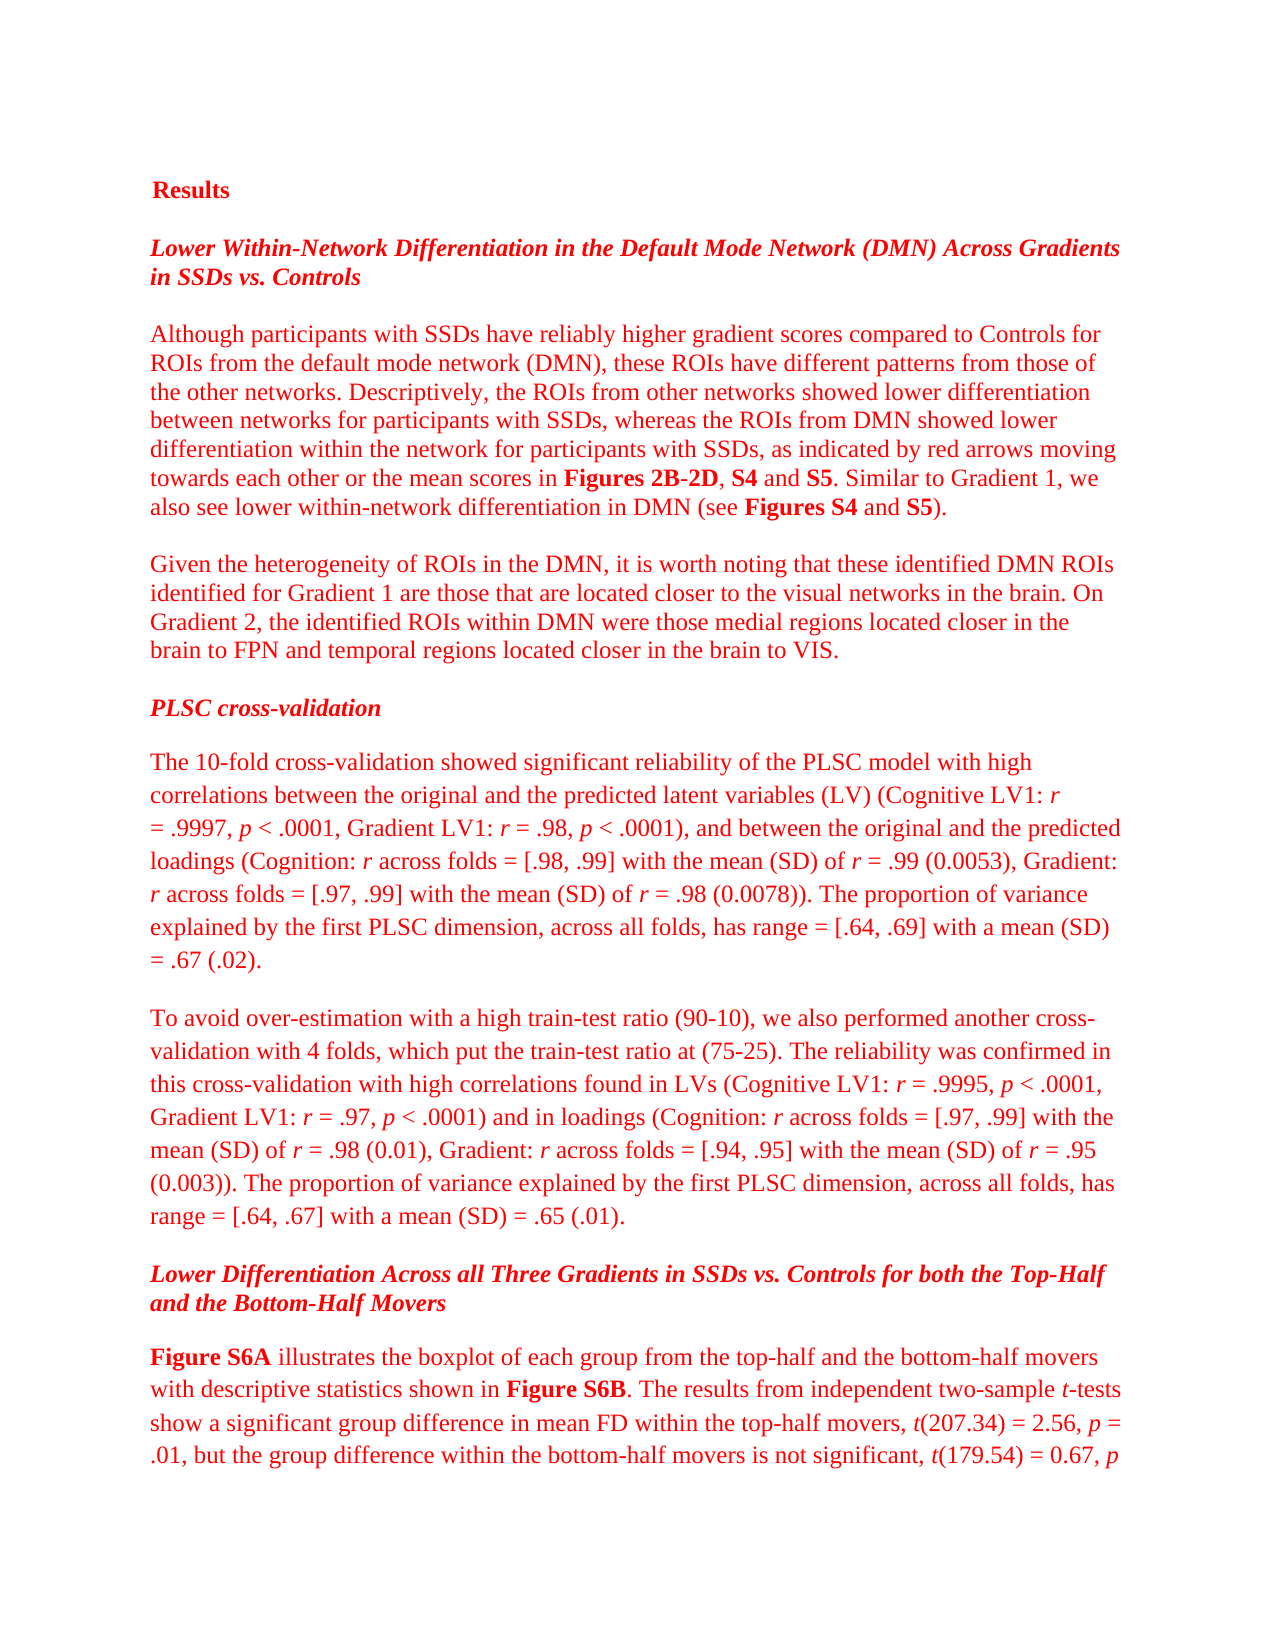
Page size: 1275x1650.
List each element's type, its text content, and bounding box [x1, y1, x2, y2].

text The 10-fold cross-validation showed significant reliability of the PLSC model with high correlations between the original and the predicted latent variables (LV) (Cognitive LV1: r = .9997, p < .0001, Gradient LV1: r = .98, p < .0001), and between the original and the predicted loadings (Cognition: r across folds = [.98, .99] with the mean (SD) of r = .99 (0.0053), Gradient: r across folds = [.97, .99] with the mean (SD) of r = .98 (0.0078)). The proportion of variance explained by the first PLSC dimension, across all folds, has range = [.64, .69] with a mean (SD) = .67 (.02). [150, 747, 1125, 974]
text Lower Within-Network Differentiation in the Default Mode Network (DMN) Across Gradients in SSDs vs. Controls [150, 233, 1125, 291]
text Results [150, 175, 1125, 204]
text To avoid over-estimation with a high train-test ratio (90-10), we also performed another cross-validation with 4 folds, which put the train-test ratio at (75-25). The reliability was confirmed in this cross-validation with high correlations found in LVs (Cognitive LV1: r = .9995, p < .0001, Gradient LV1: r = .97, p < .0001) and in loadings (Cognition: r across folds = [.97, .99] with the mean (SD) of r = .98 (0.01), Gradient: r across folds = [.94, .95] with the mean (SD) of r = .95 (0.003)). The proportion of variance explained by the first PLSC dimension, across all folds, has range = [.64, .67] with a mean (SD) = .65 (.01). [150, 1003, 1125, 1230]
text PLSC cross-validation [150, 693, 1125, 722]
text Although participants with SSDs have reliably higher gradient scores compared to Controls for ROIs from the default mode network (DMN), these ROIs have different patterns from those of the other networks. Descriptively, the ROIs from other networks showed lower differentiation between networks for participants with SSDs, whereas the ROIs from DMN showed lower differentiation within the network for participants with SSDs, as indicated by red arrows moving towards each other or the mean scores in Figures 2B-2D, S4 and S5. Similar to Gradient 1, we also see lower within-network differentiation in DMN (see Figures S4 and S5). [150, 319, 1125, 521]
text Given the heterogeneity of ROIs in the DMN, it is worth noting that these identified DMN ROIs identified for Gradient 1 are those that are located closer to the visual networks in the brain. On Gradient 2, the identified ROIs within DMN were those medial regions located closer in the brain to FPN and temporal regions located closer in the brain to VIS. [150, 549, 1125, 664]
text Lower Differentiation Across all Three Gradients in SSDs vs. Controls for both the Top-Half and the Bottom-Half Movers [150, 1259, 1125, 1317]
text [150, 1342, 1125, 1469]
